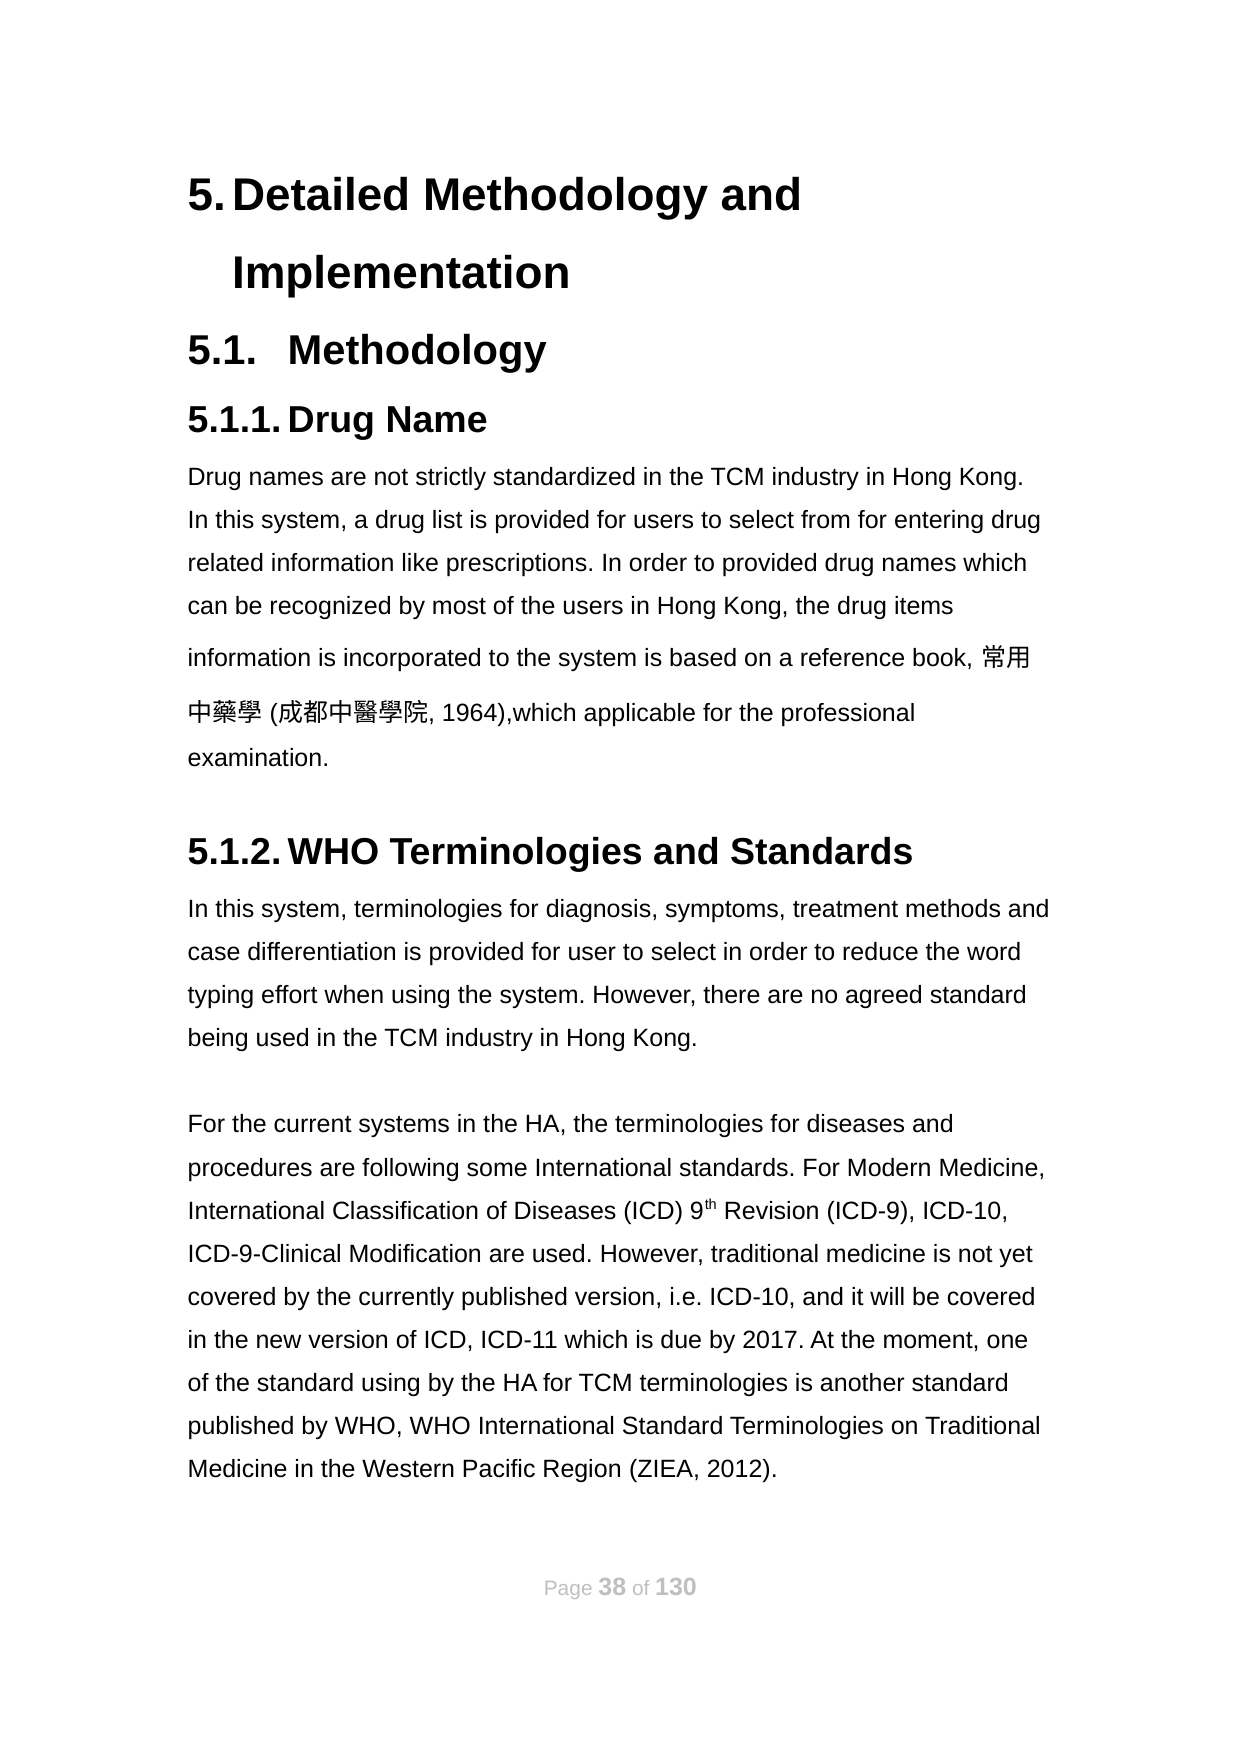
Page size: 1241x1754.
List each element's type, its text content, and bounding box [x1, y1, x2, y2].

subtitle Detailed Methodology and Implementation [187, 167, 1053, 299]
text Drug names are not strictly standardized in the TCM industry in Hong Kong. In this system, a drug list is provided for users to select from for entering drug related information like prescriptions. In order to provided drug names which can be recognized by most of the users in Hong Kong, the drug items information is incorporated to the system is based on a reference book, 常用中藥學,which applicable for the professional examination. [187, 462, 1053, 772]
subtitle Methodology [187, 325, 1053, 373]
subtitle Drug Name [187, 397, 1053, 440]
text In this system, terminologies for diagnosis, symptoms, treatment methods and case differentiation is provided for user to select in order to reduce the word typing effort when using the system. However, there are no agreed standard being used in the TCM industry in Hong Kong. [187, 894, 1053, 1052]
subtitle WHO Terminologies and Standards [187, 829, 1053, 872]
text For the current systems in the HA, the terminologies for diseases and procedures are following some International standards. For Modern Medicine, International Classification of Diseases (ICD) 9th Revision (ICD-9), ICD-10, ICD-9-Clinical Modification are used. However, traditional medicine is not yet covered by the currently published version, i.e. ICD-10, and it will be covered in the new version of ICD, ICD-11 which is due by 2017. At the moment, one of the standard using by the HA for TCM terminologies is another standard published by WHO, WHO International Standard Terminologies on Traditional Medicine in the Western Pacific Region. [187, 1109, 1053, 1483]
